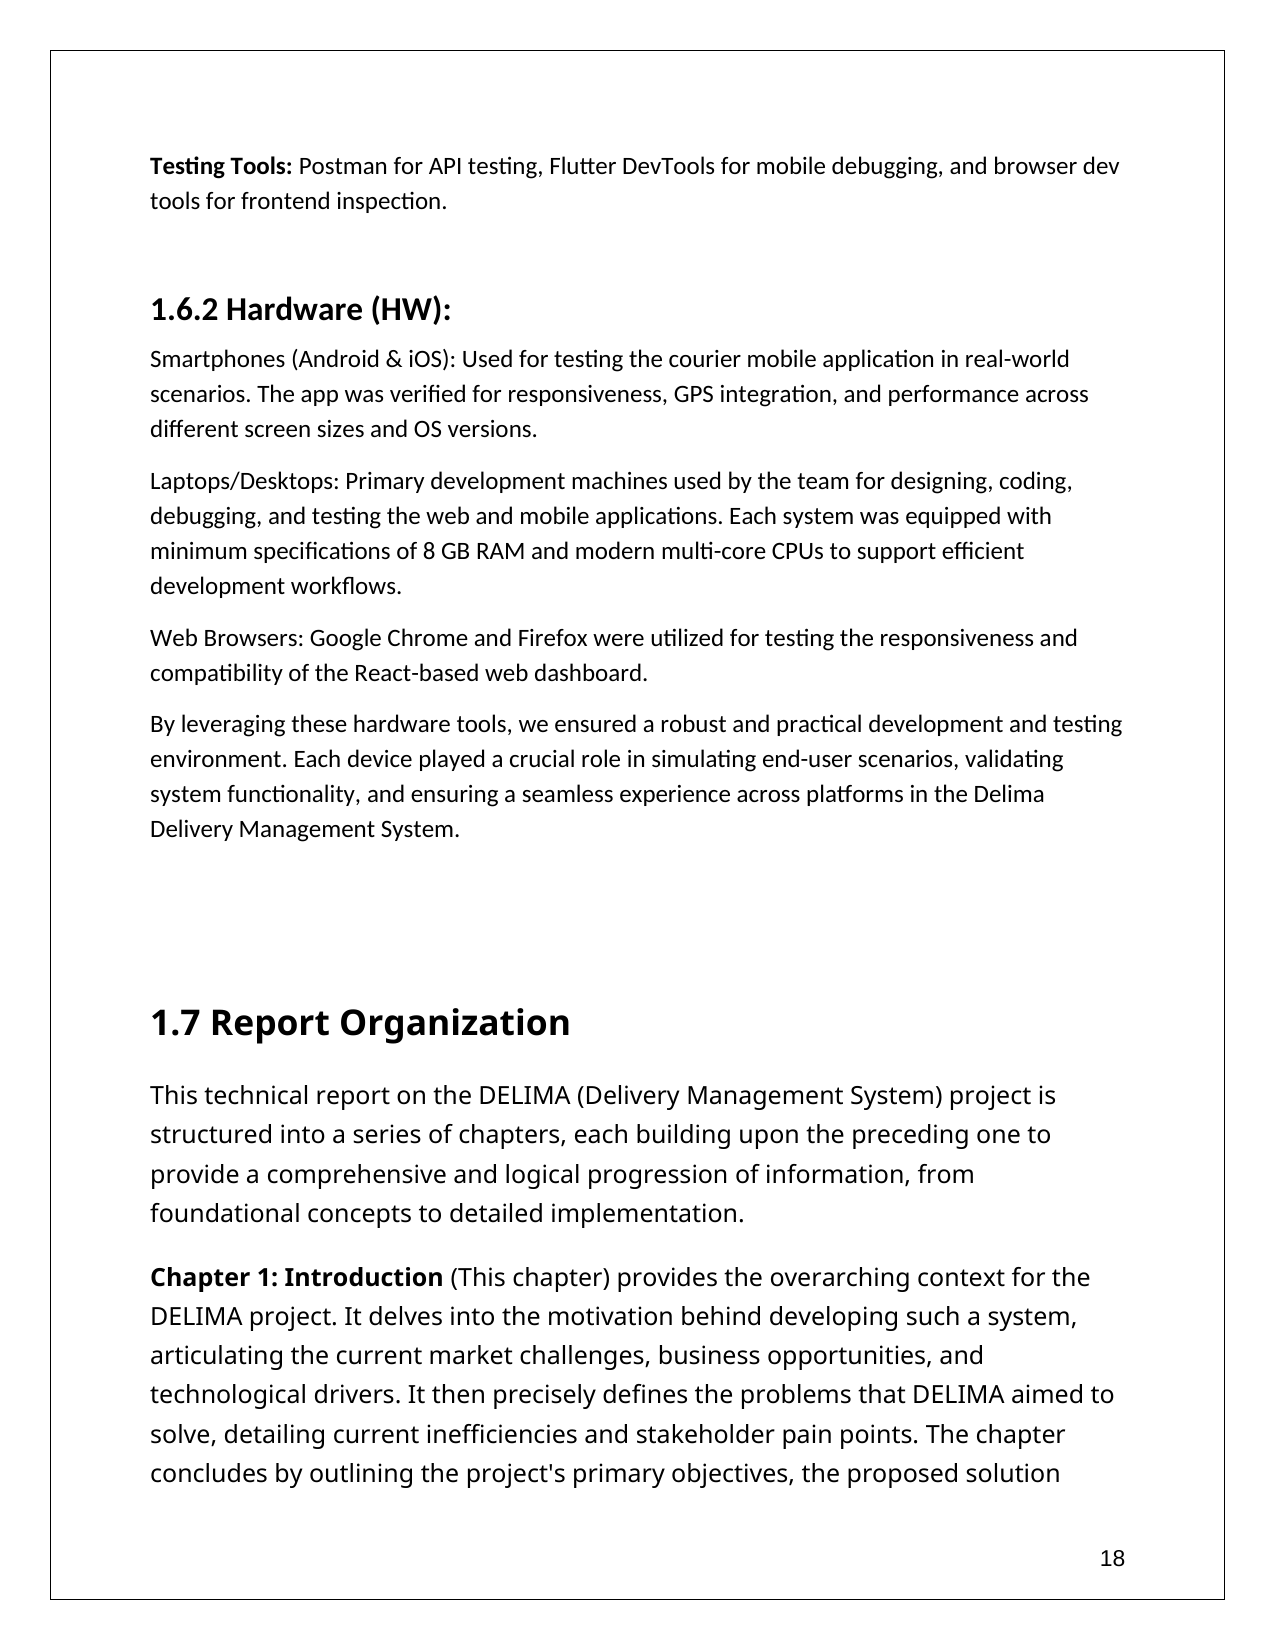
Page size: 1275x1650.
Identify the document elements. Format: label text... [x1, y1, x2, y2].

text Smartphones (Android & iOS): Used for testing the courier mobile application in real-world scenarios. The app was verified for responsiveness, GPS integration, and performance across different screen sizes and OS versions. [150, 343, 1125, 444]
subtitle 1.7 Report Organization [150, 998, 1125, 1046]
subtitle 1.6.2 Hardware (HW): [150, 288, 1125, 329]
text Web Browsers: Google Chrome and Firefox were utilized for testing the responsiveness and compatibility of the React-based web dashboard. [150, 622, 1125, 687]
text This technical report on the DELIMA (Delivery Management System) project is structured into a series of chapters, each building upon the preceding one to provide a comprehensive and logical progression of information, from foundational concepts to detailed implementation. [150, 1078, 1125, 1229]
text Testing Tools: Postman for API testing, Flutter DevTools for mobile debugging, and browser dev tools for frontend inspection. [150, 150, 1125, 216]
text Laptops/Desktops: Primary development machines used by the team for designing, coding, debugging, and testing the web and mobile applications. Each system was equipped with minimum specifications of 8 GB RAM and modern multi-core CPUs to support efficient development workflows. [150, 465, 1125, 601]
text By leveraging these hardware tools, we ensured a robust and practical development and testing environment. Each device played a crucial role in simulating end-user scenarios, validating system functionality, and ensuring a seamless experience across platforms in the Delima Delivery Management System. [150, 708, 1125, 844]
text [150, 1260, 1125, 1489]
